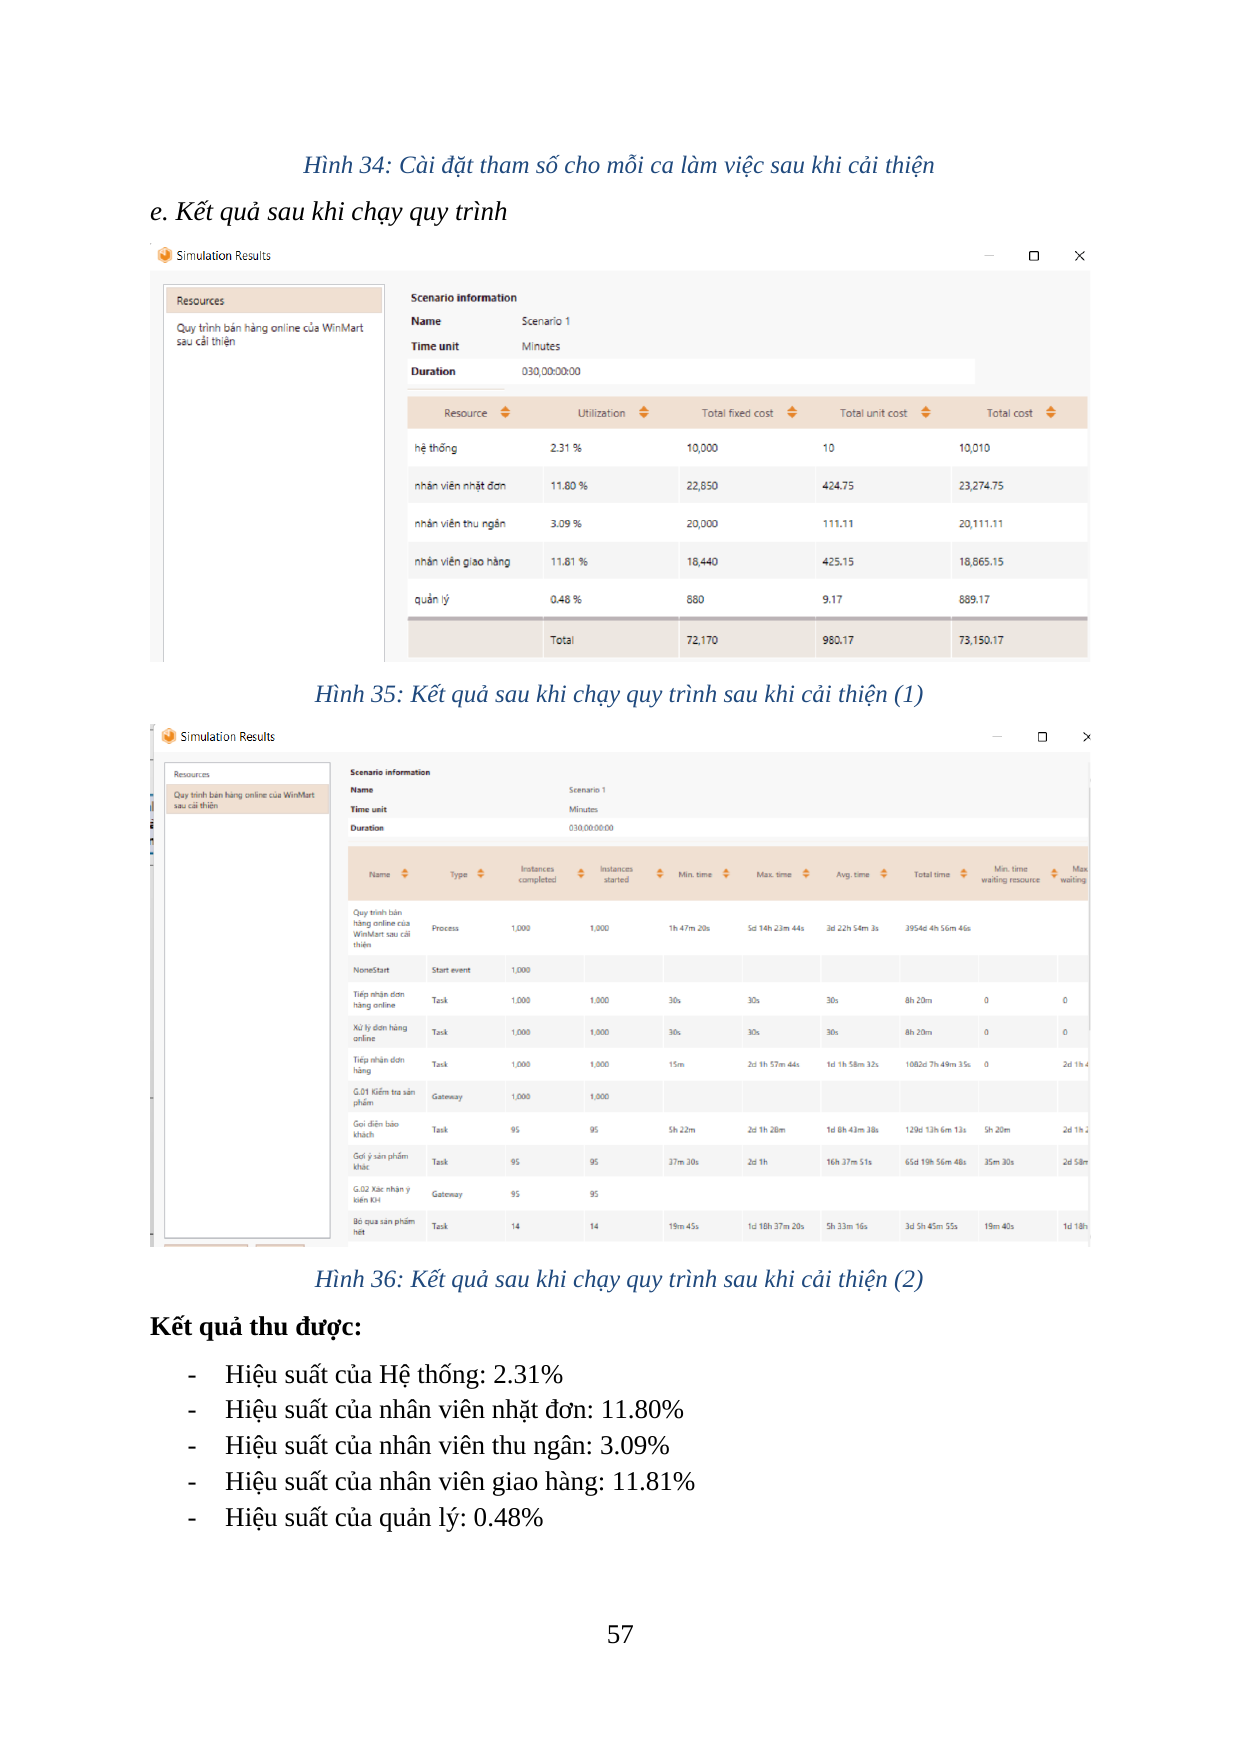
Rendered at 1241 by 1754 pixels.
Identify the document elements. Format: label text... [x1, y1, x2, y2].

list Hiệu suất của nhân viên nhặt đơn: 11.80% [187, 1394, 1090, 1425]
list Hiệu suất của Hệ thống: 2.31% [187, 1358, 1090, 1389]
list Hiệu suất của quản lý: 0.48% [187, 1501, 1090, 1532]
list Hiệu suất của nhân viên thu ngân: 3.09% [187, 1429, 1090, 1461]
text Kết quả thu được: [150, 1310, 1090, 1341]
list Hiệu suất của nhân viên giao hàng: 11.81% [187, 1465, 1090, 1496]
picture [150, 243, 1091, 662]
subtitle e. Kết quả sau khi chạy quy trình [150, 196, 1090, 227]
picture [150, 724, 1091, 1247]
